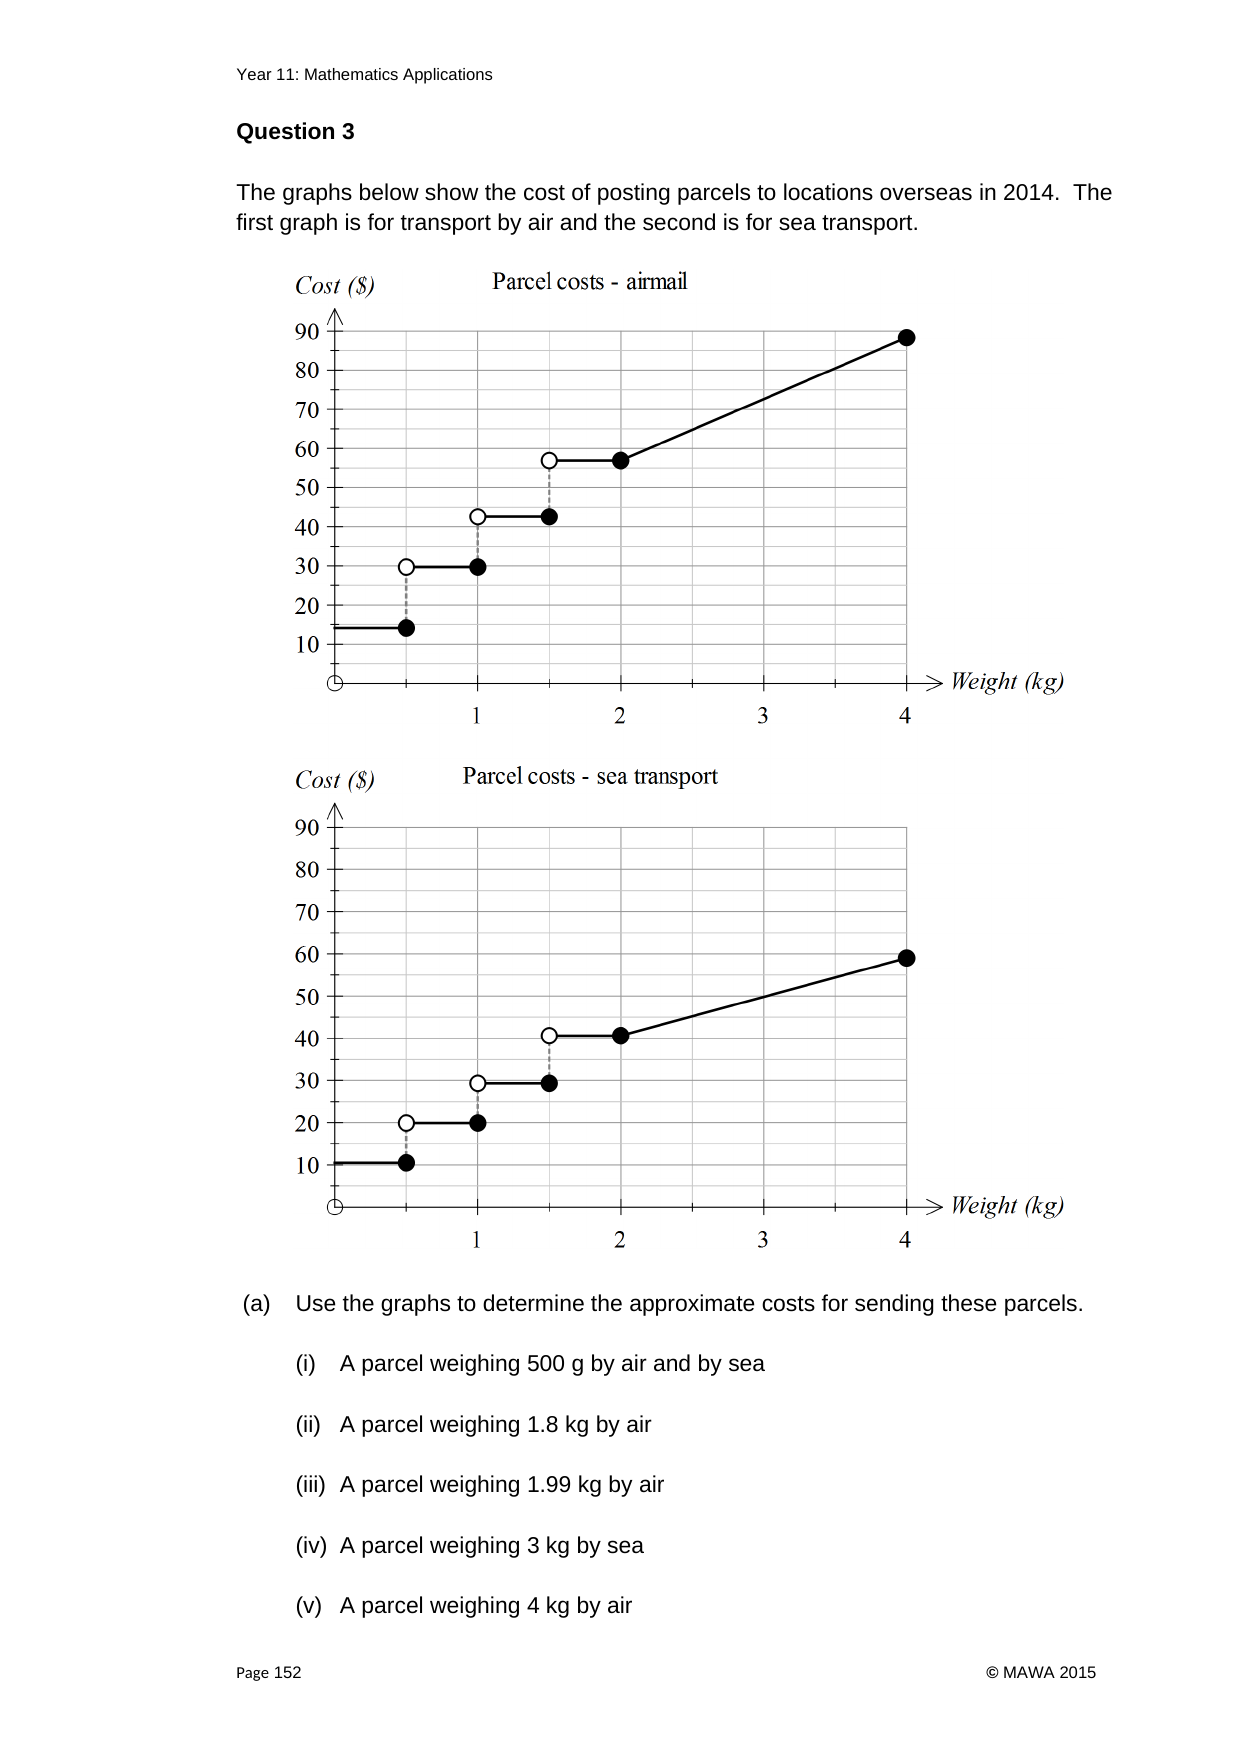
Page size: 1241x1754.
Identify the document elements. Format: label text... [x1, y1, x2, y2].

text (i) A parcel weighing 500 g by air and by sea [236, 1350, 1122, 1377]
text (a) Use the graphs to determine the approximate costs for sending these parcels. [236, 1290, 1122, 1316]
text (iv) A parcel weighing 3 kg by sea [236, 1532, 1122, 1558]
text (v) A parcel weighing 4 kg by air [236, 1592, 1122, 1618]
picture [292, 269, 1065, 1249]
text The graphs below show the cost of posting parcels to locations overseas in 2014. The first graph is for transport by air and the second is for sea transport. [236, 178, 1122, 235]
text (ii) A parcel weighing 1.8 kg by air [236, 1411, 1122, 1437]
text Question 3 [236, 118, 1122, 144]
text (iii) A parcel weighing 1.99 kg by air [236, 1471, 1122, 1498]
